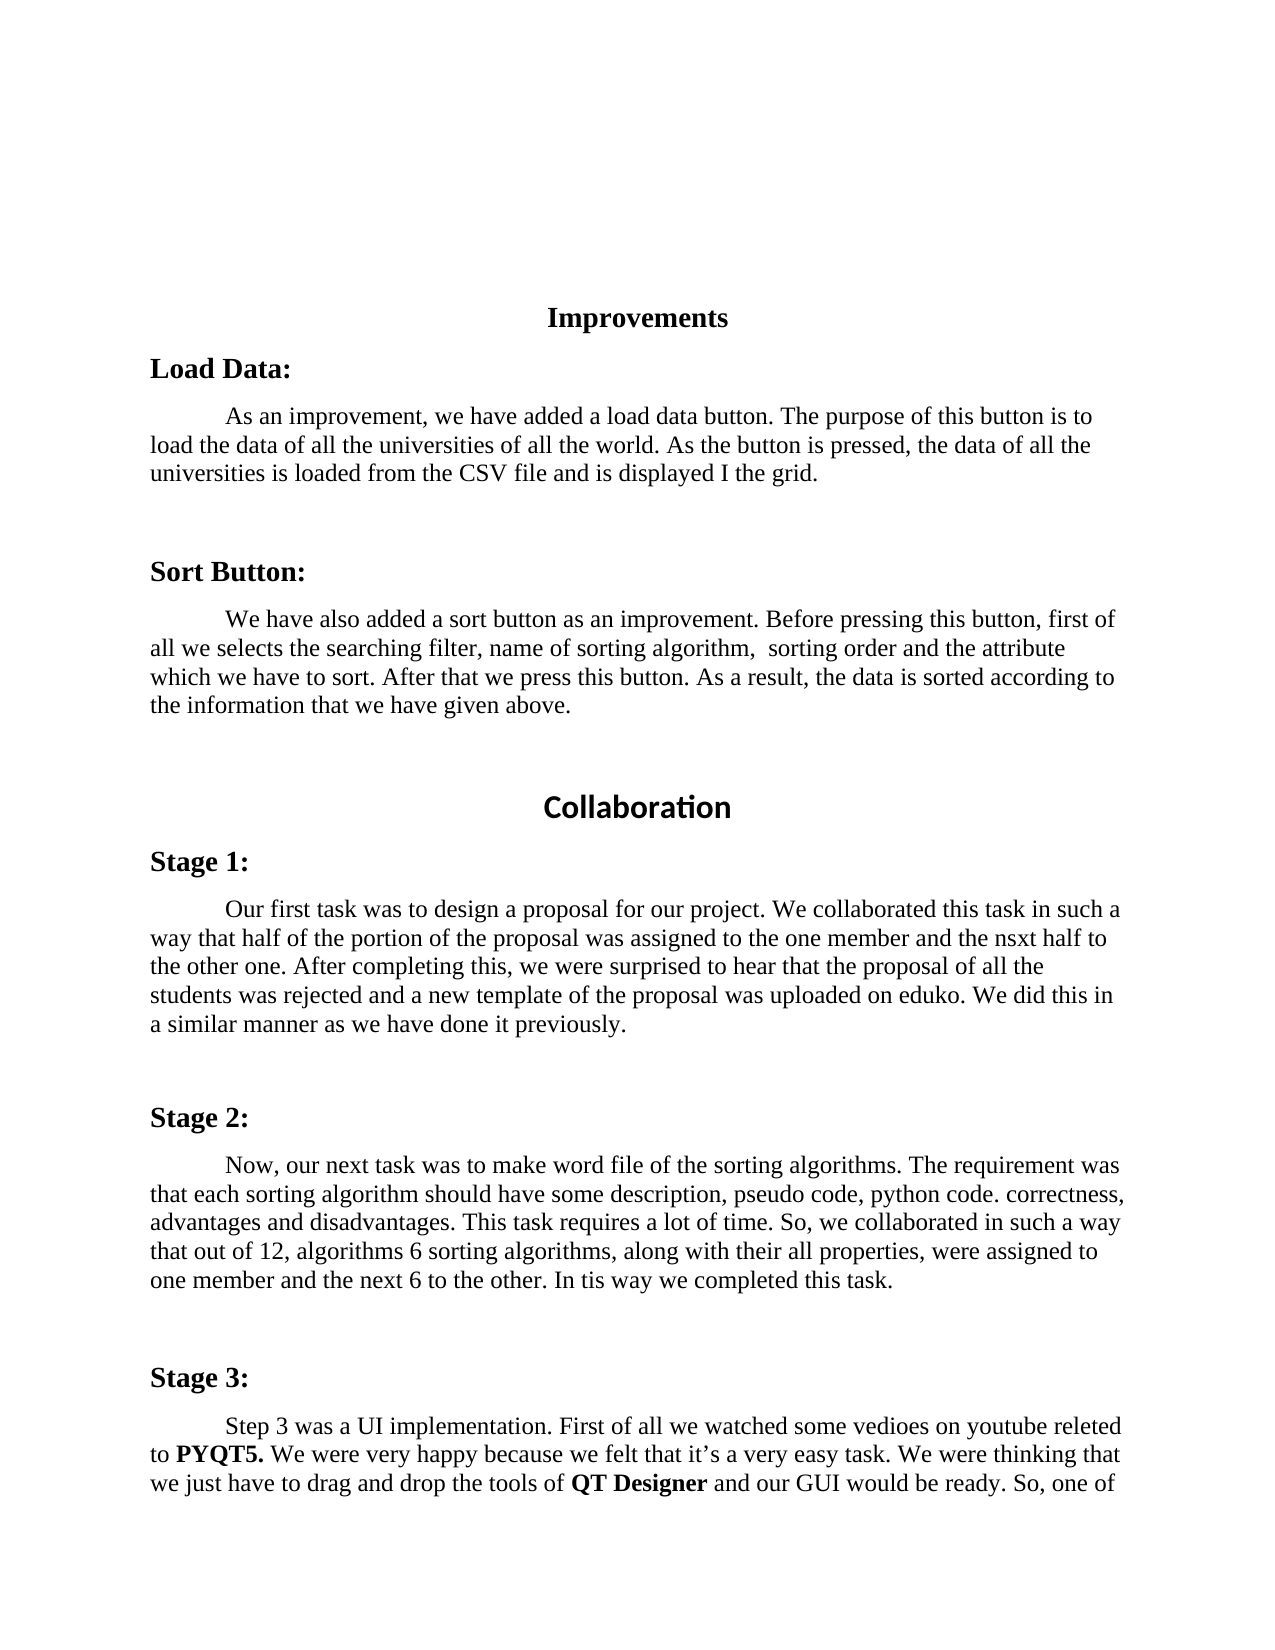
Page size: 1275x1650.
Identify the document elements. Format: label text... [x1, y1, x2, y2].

text Our first task was to design a proposal for our project. We collaborated this task in such a way that half of the portion of the proposal was assigned to the one member and the nsxt half to the other one. After completing this, we were surprised to hear that the proposal of all the students was rejected and a new template of the proposal was uploaded on eduko. We did this in a similar manner as we have done it previously. [150, 894, 1125, 1038]
text Stage 3: [150, 1361, 1125, 1394]
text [150, 1411, 1125, 1497]
text Collaboration [150, 786, 1125, 827]
text Stage 2: [150, 1100, 1125, 1133]
text As an improvement, we have added a load data button. The purpose of this button is to load the data of all the universities of all the world. As the button is pressed, the data of all the universities is loaded from the CSV file and is displayed I the grid. [150, 401, 1125, 487]
text Load Data: [150, 351, 1125, 384]
text We have also added a sort button as an improvement. Before pressing this button, first of all we selects the searching filter, name of sorting algorithm, sorting order and the attribute which we have to sort. After that we press this button. As a result, the data is sorted according to the information that we have given above. [150, 604, 1125, 719]
text Improvements [150, 301, 1125, 334]
text Now, our next task was to make word file of the sorting algorithms. The requirement was that each sorting algorithm should have some description, pseudo code, python code. correctness, advantages and disadvantages. This task requires a lot of time. So, we collaborated in such a way that out of 12, algorithms 6 sorting algorithms, along with their all properties, were assigned to one member and the next 6 to the other. In tis way we completed this task. [150, 1150, 1125, 1294]
text Sort Button: [150, 554, 1125, 588]
text Stage 1: [150, 844, 1125, 877]
